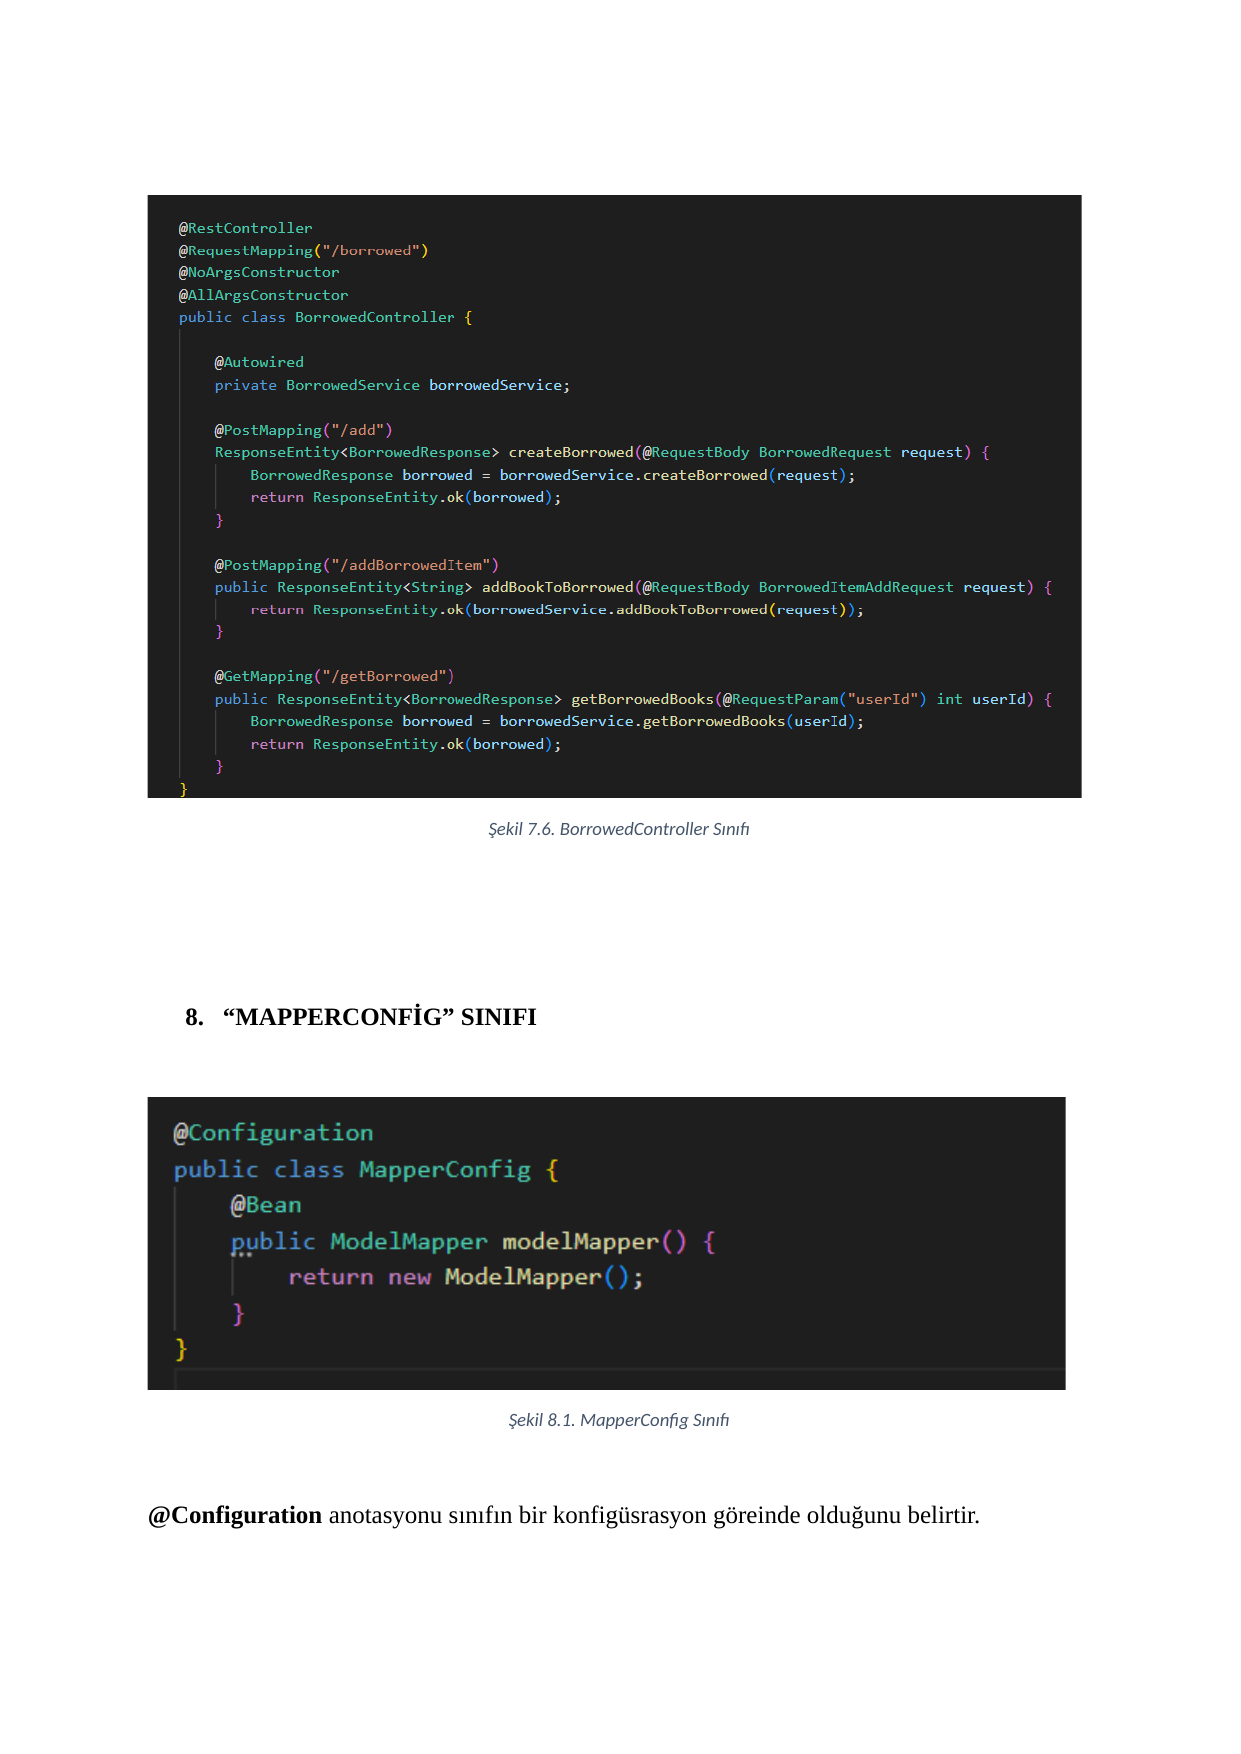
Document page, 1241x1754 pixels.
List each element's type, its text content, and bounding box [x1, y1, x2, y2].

text @Configuration anotasyonu sınıfın bir konfigüsrasyon göreinde olduğunu belirtir. [148, 1500, 1093, 1529]
text Şekil 8.1. MapperConfig Sınıfı [148, 1409, 1093, 1432]
picture [147, 1097, 1066, 1390]
text Şekil 7.6. BorrowedController Sınıfı [148, 817, 1093, 839]
list “MAPPERCONFİG” SINIFI [185, 1002, 1093, 1031]
picture [147, 195, 1082, 798]
